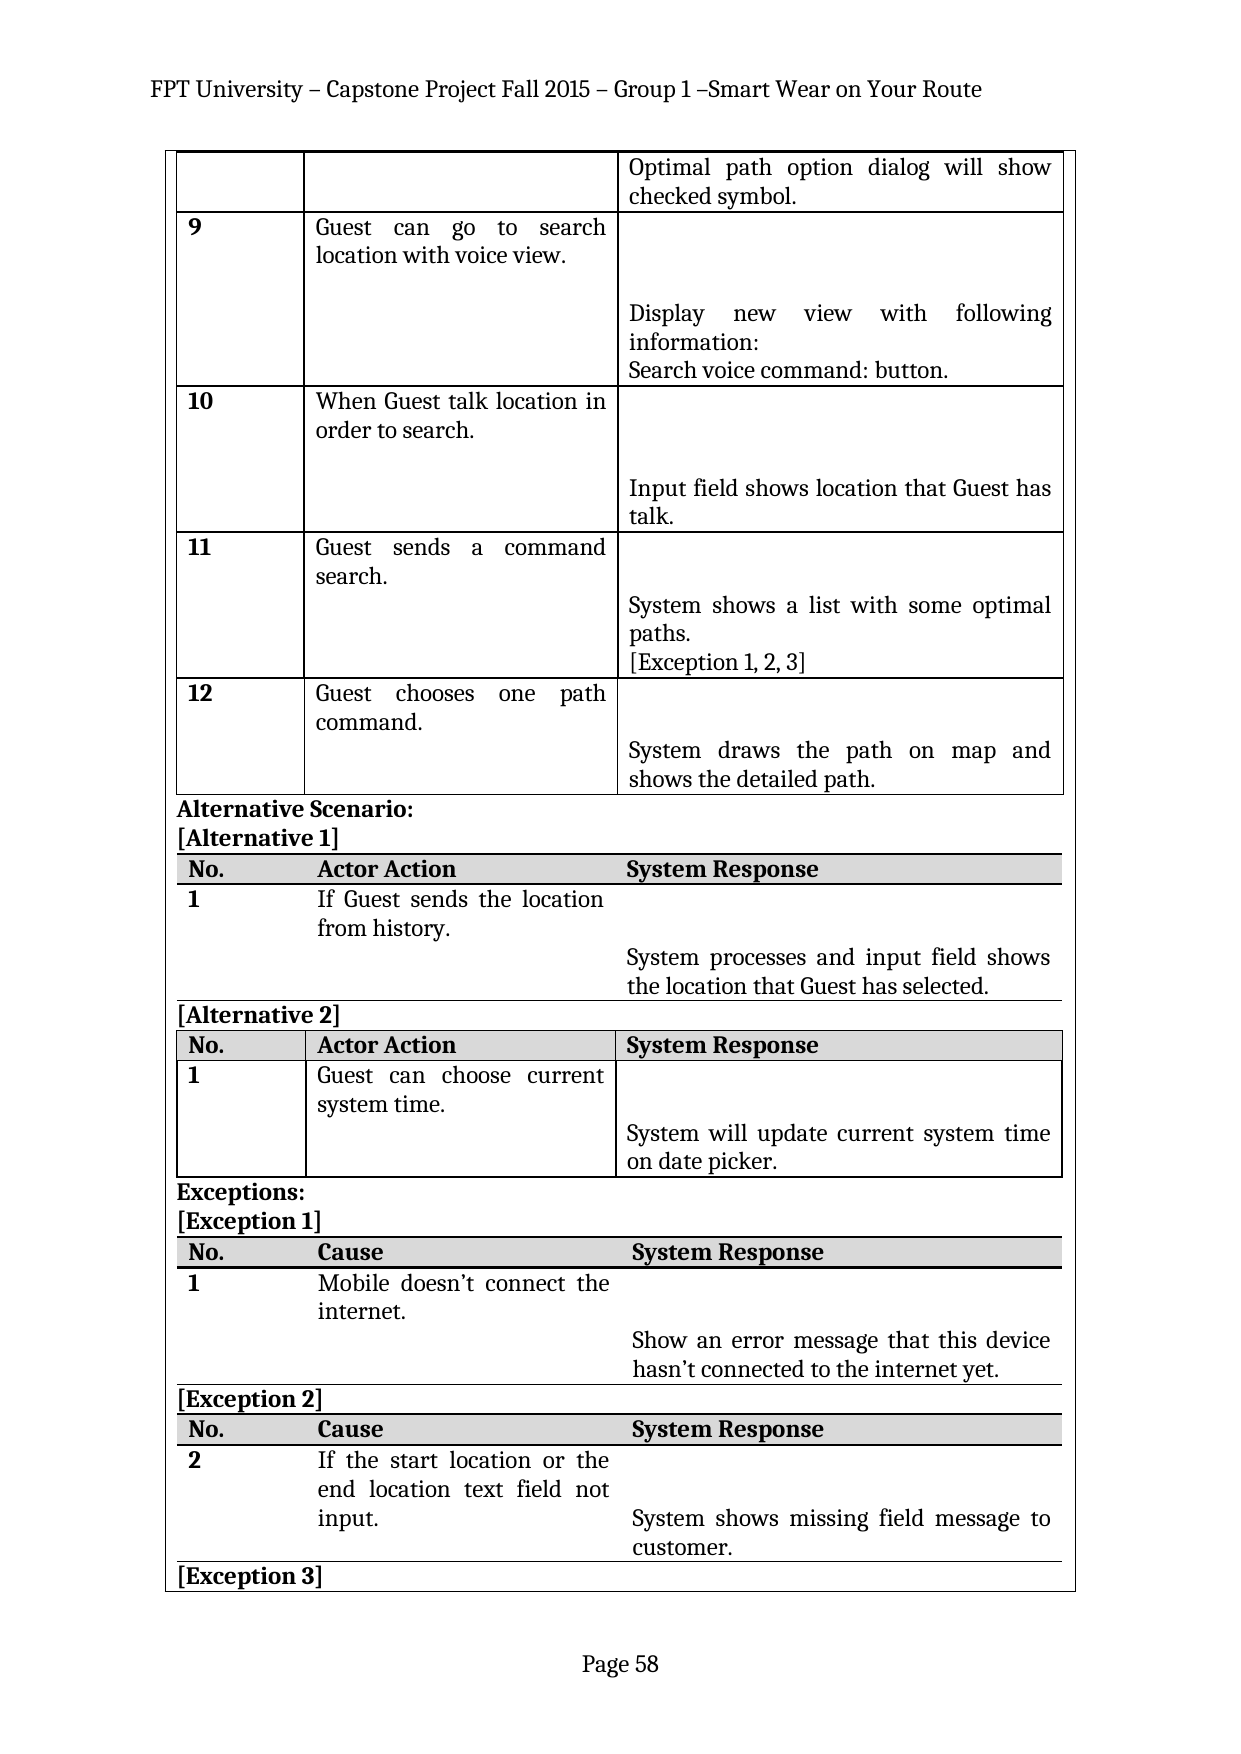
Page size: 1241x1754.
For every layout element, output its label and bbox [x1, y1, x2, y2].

table_cell [166, 151, 1075, 1591]
